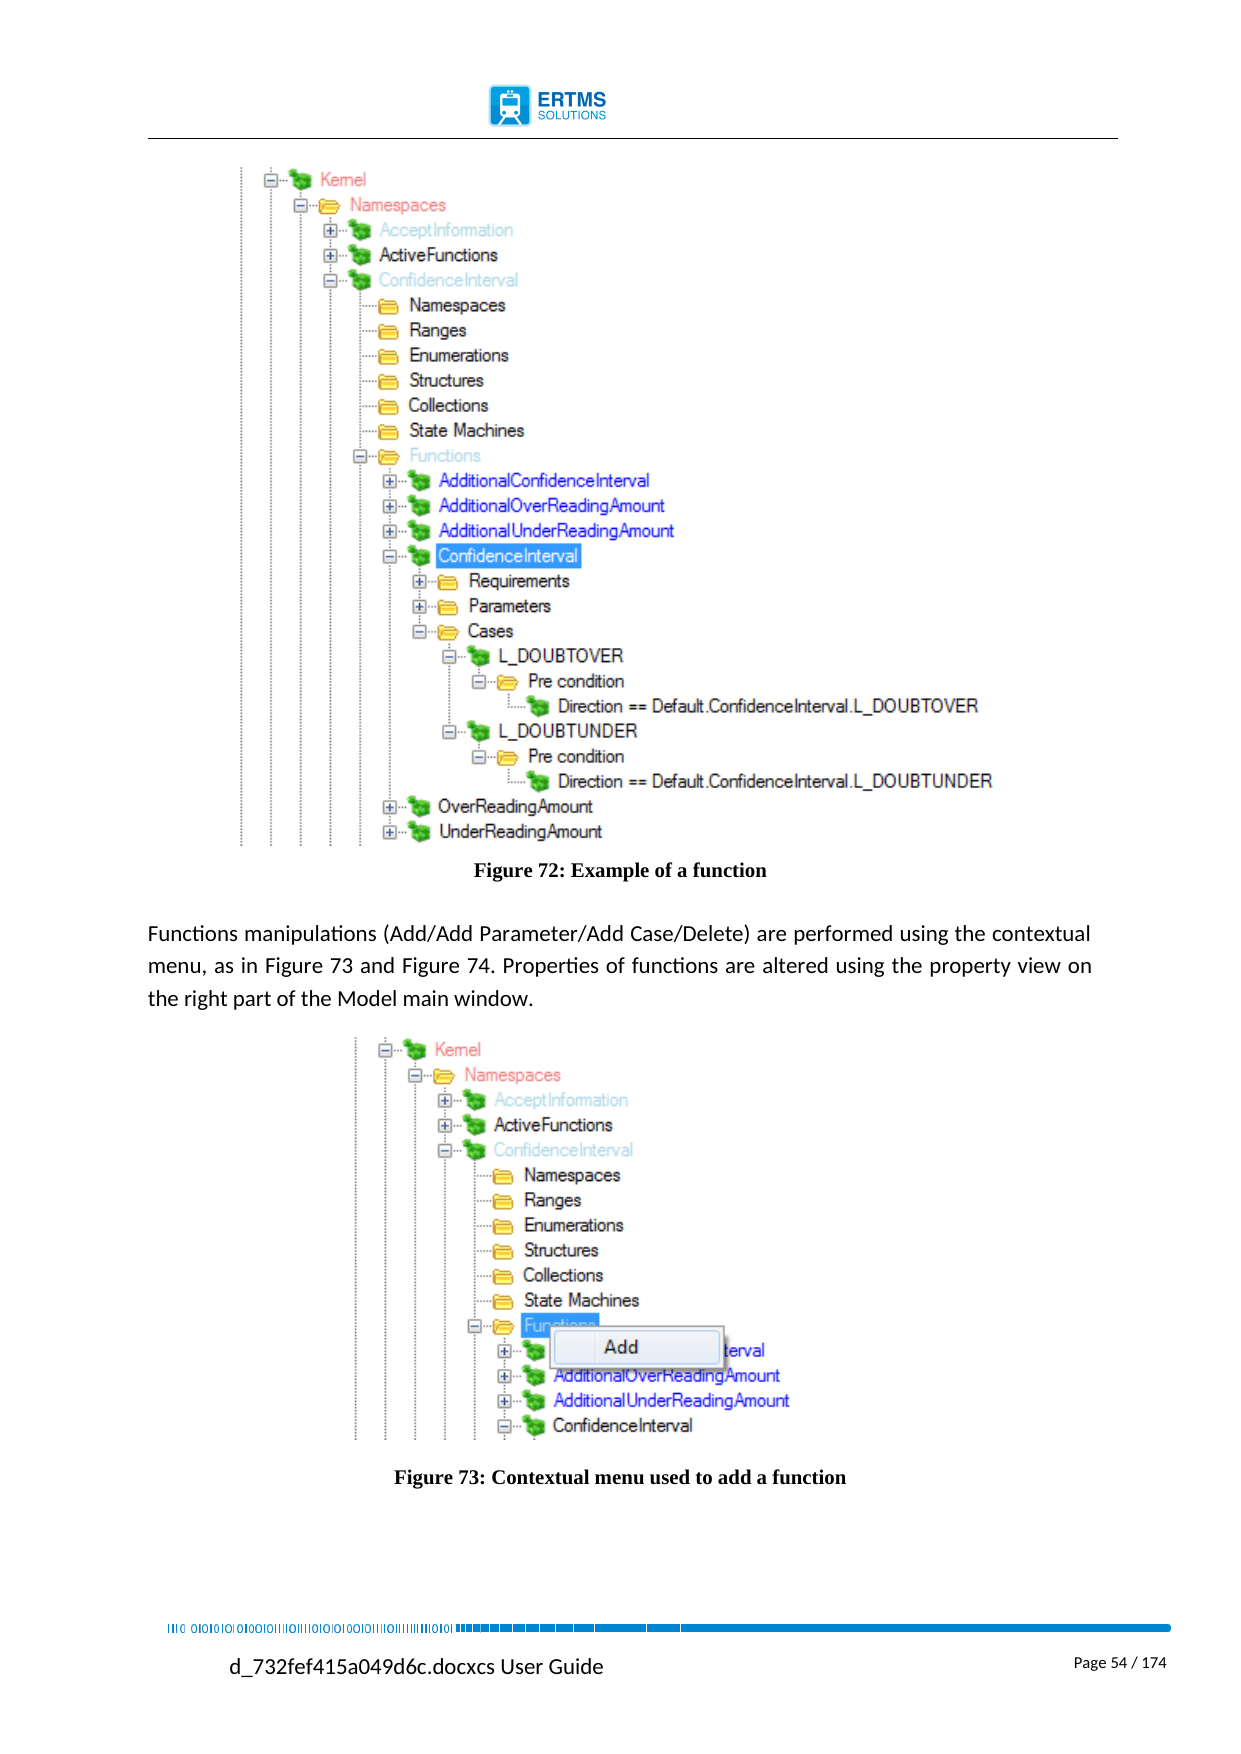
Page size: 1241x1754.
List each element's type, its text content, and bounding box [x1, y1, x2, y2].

text Functions manipulations (Add/Add Parameter/Add Case/Delete) are performed using the contextual menu, as in Figure 73 and Figure 74. Properties of functions are altered using the property view on the right part of the Model main window. [148, 919, 1093, 1012]
picture [233, 167, 1007, 846]
text Figure 72: Example of a function [148, 858, 1093, 882]
picture [352, 1036, 888, 1440]
picture [477, 73, 617, 138]
text Figure 73: Contextual menu used to add a function [148, 1465, 1093, 1489]
picture [167, 1624, 1171, 1633]
